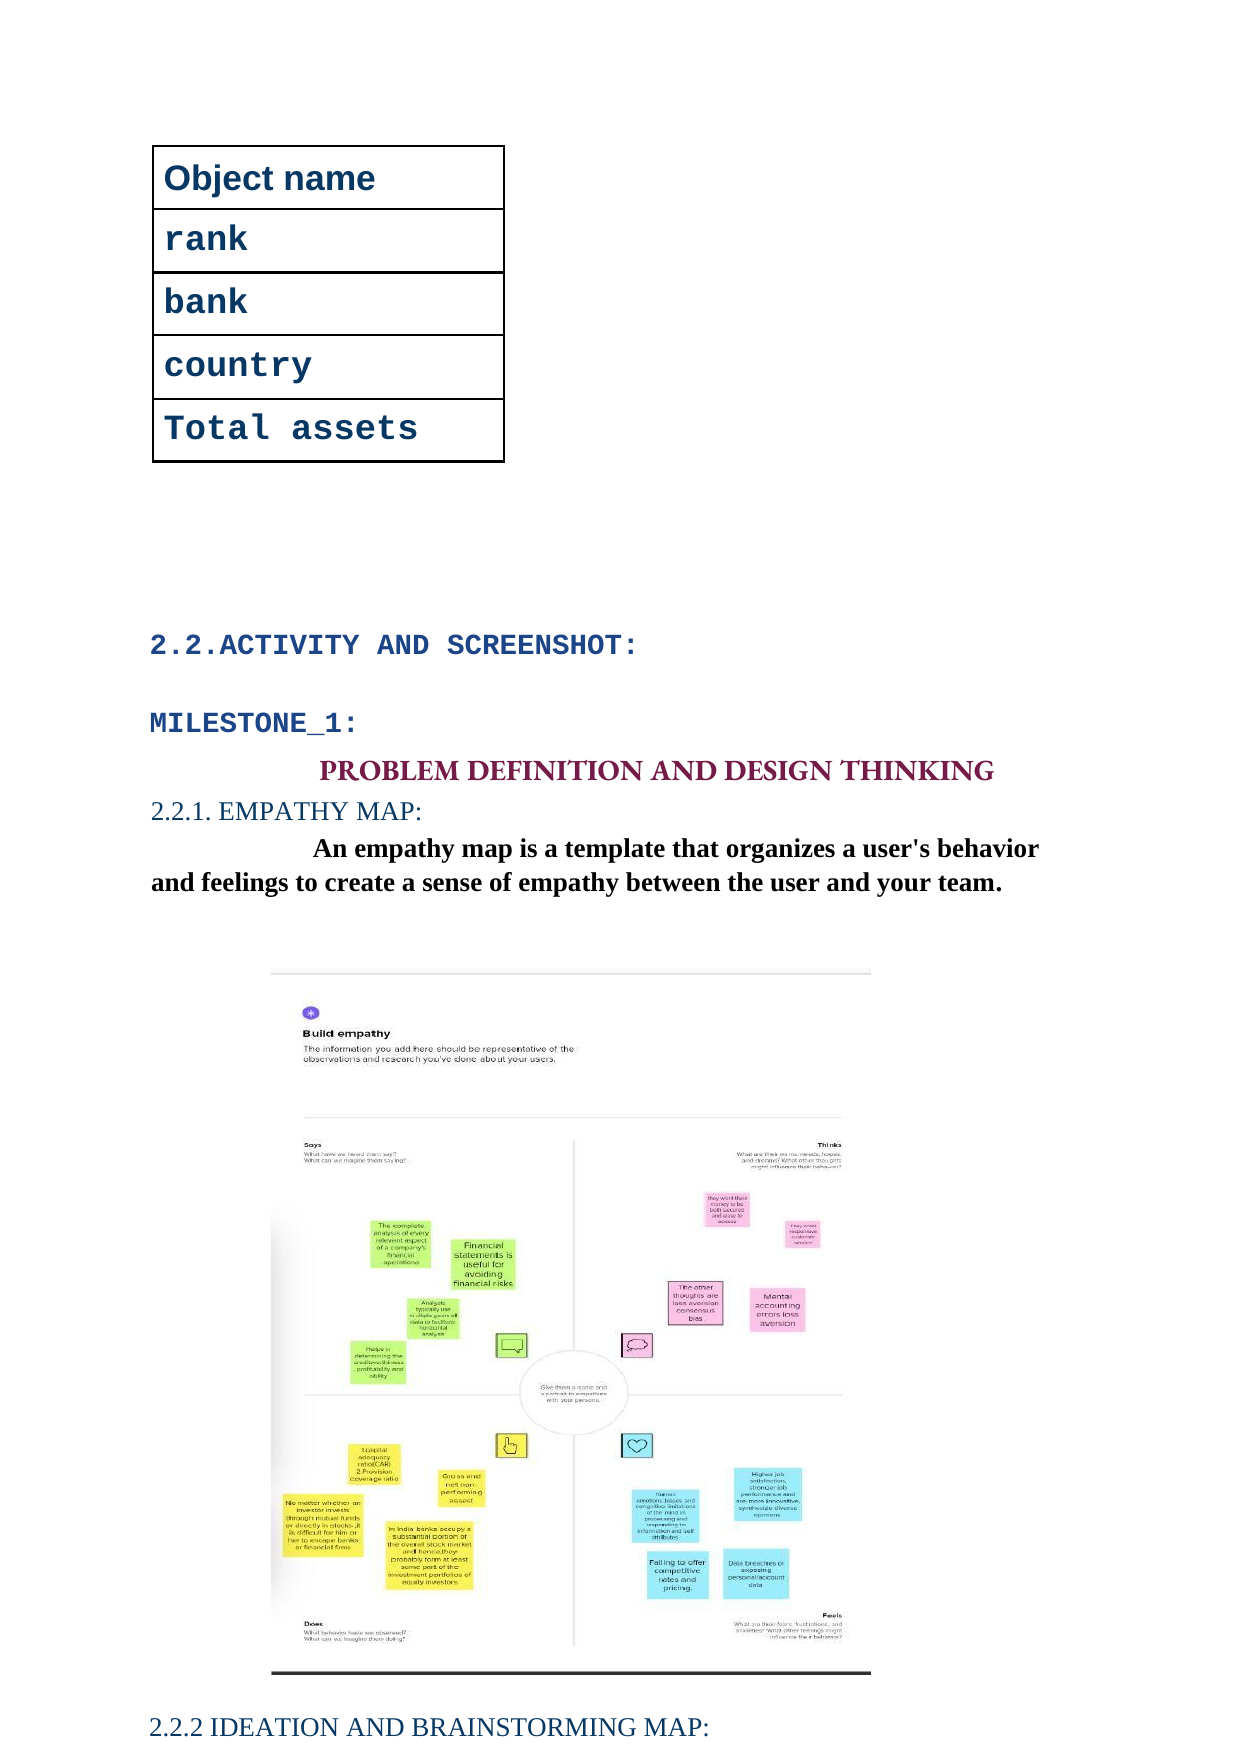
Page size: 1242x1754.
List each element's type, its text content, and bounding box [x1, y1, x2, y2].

text 2.2.ACTIVITY AND SCREENSHOT: [149, 630, 1094, 663]
table_cell Total assets [154, 400, 503, 460]
table_header Object name [154, 147, 503, 208]
table_cell bank [154, 274, 503, 334]
text 2.2.2 IDEATION AND BRAINSTORMING MAP: [0, 1711, 1085, 1743]
text An empathy map is a template that organizes a user's behavior and feelings to create a sense of empathy between the user and your team. [151, 832, 1085, 897]
text MILESTONE_1: [149, 708, 1094, 741]
table_cell rank [154, 210, 503, 271]
text PROBLEM DEFINITION AND DESIGN THINKING 2.2.1. EMPATHY MAP: [151, 751, 1049, 826]
picture [270, 968, 871, 1675]
table_cell country [154, 336, 503, 397]
